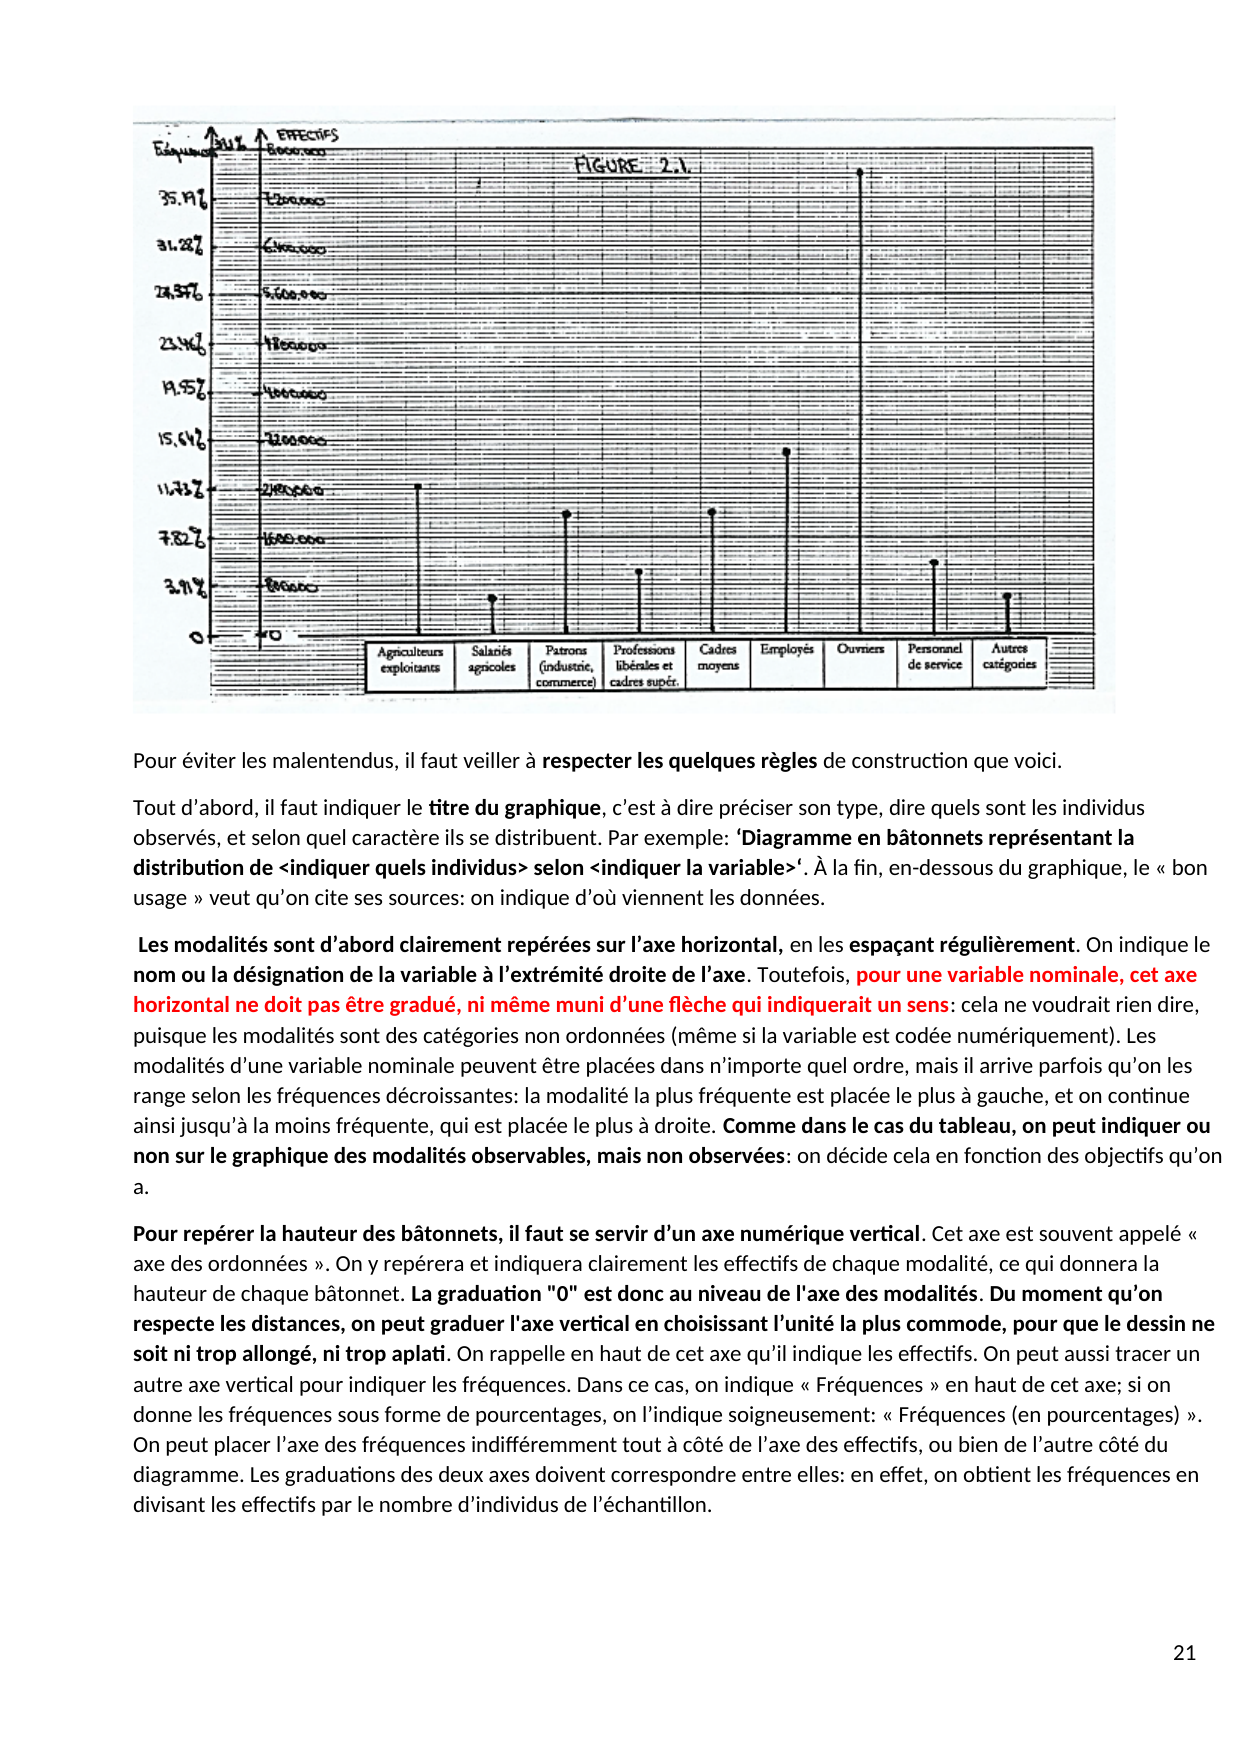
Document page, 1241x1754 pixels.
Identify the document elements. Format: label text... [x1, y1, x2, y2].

text Tout d’abord, il faut indiquer le titre du graphique, c’est à dire préciser son type, dire quels sont les individus observés, et selon quel caractère ils se distribuent. Par exemple: ‘Diagramme en bâtonnets représentant la distribution de <indiquer quels individus> selon <indiquer la variable>‘. À la fin, en-dessous du graphique, le « bon usage » veut qu’on cite ses sources: on indique d’où viennent les données. [133, 793, 1226, 911]
text Pour éviter les malentendus, il faut veiller à respecter les quelques règles de construction que voici. [133, 746, 1226, 774]
text Pour repérer la hauteur des bâtonnets, il faut se servir d’un axe numérique vertical. Cet axe est souvent appelé « axe des ordonnées ». On y repérera et indiquera clairement les effectifs de chaque modalité, ce qui donnera la hauteur de chaque bâtonnet. La graduation "0" est donc au niveau de l'axe des modalités. Du moment qu’on respecte les distances, on peut graduer l'axe vertical en choisissant l’unité la plus commode, pour que le dessin ne soit ni trop allongé, ni trop aplati. On rappelle en haut de cet axe qu’il indique les effectifs. On peut aussi tracer un autre axe vertical pour indiquer les fréquences. Dans ce cas, on indique « Fréquences » en haut de cet axe; si on donne les fréquences sous forme de pourcentages, on l’indique soigneusement: « Fréquences (en pourcentages) ». On peut placer l’axe des fréquences indifféremment tout à côté de l’axe des effectifs, ou bien de l’autre côté du diagramme. Les graduations des deux axes doivent correspondre entre elles: en effet, on obtient les fréquences en divisant les effectifs par le nombre d’individus de l’échantillon. [133, 1219, 1226, 1519]
picture [132, 103, 1118, 727]
text Les modalités sont d’abord clairement repérées sur l’axe horizontal, en les espaçant régulièrement. On indique le nom ou la désignation de la variable à l’extrémité droite de l’axe. Toutefois, pour une variable nominale, cet axe horizontal ne doit pas être gradué, ni même muni d’une flèche qui indiquerait un sens: cela ne voudrait rien dire, puisque les modalités sont des catégories non ordonnées (même si la variable est codée numériquement). Les modalités d’une variable nominale peuvent être placées dans n’importe quel ordre, mais il arrive parfois qu’on les range selon les fréquences décroissantes: la modalité la plus fréquente est placée le plus à gauche, et on continue ainsi jusqu’à la moins fréquente, qui est placée le plus à droite. Comme dans le cas du tableau, on peut indiquer ou non sur le graphique des modalités observables, mais non observées: on décide cela en fonction des objectifs qu’on a. [133, 930, 1226, 1200]
